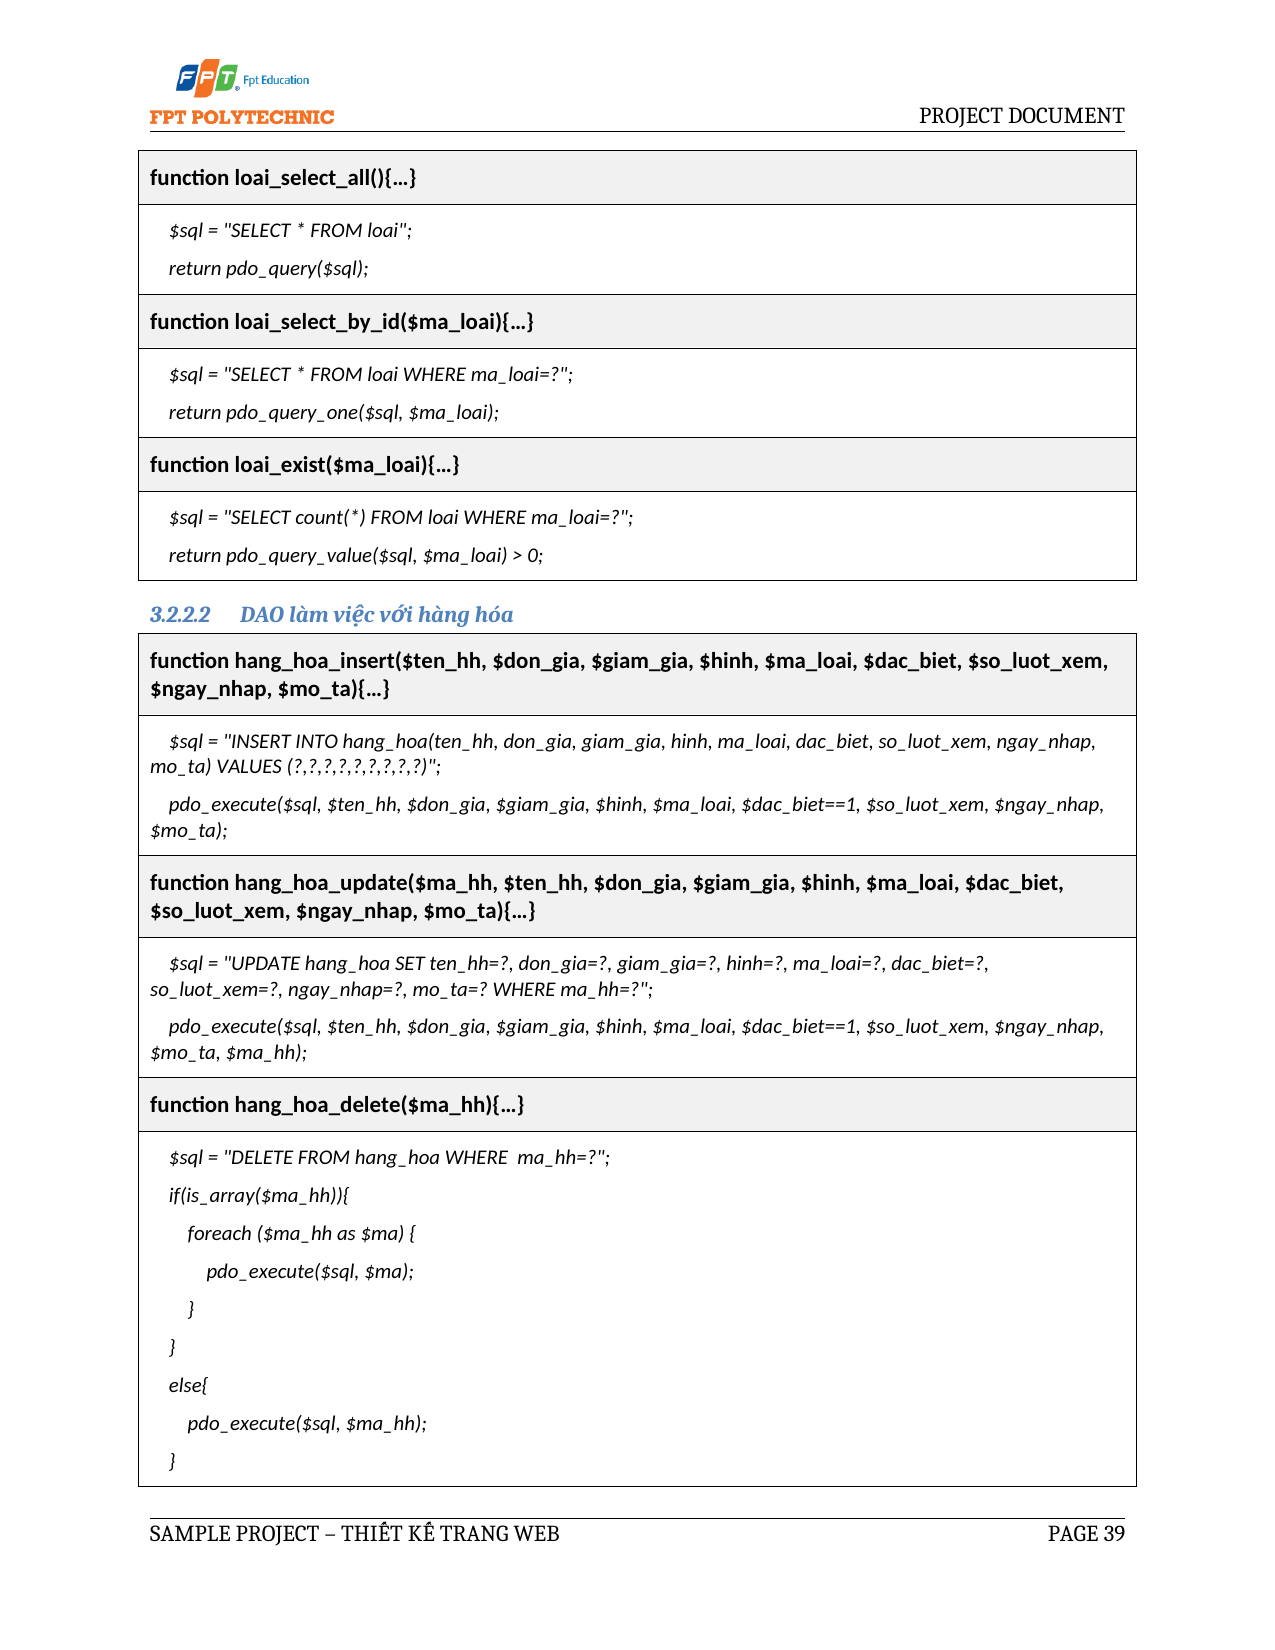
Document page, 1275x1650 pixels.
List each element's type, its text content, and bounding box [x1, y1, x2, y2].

table_cell $sql = "UPDATE hang_hoa SET ten_hh=?, don_gia=?, giam_gia=?, hinh=?, ma_loai=?, dac_biet=?, so_luot_xem=?, ngay_nhap=?, mo_ta=? WHERE ma_hh=?"; pdo_execute($sql, $ten_hh, $don_gia, $giam_gia, $hinh, $ma_loai, $dac_biet==1, $so_luot_xem, $ngay_nhap, $mo_ta, $ma_hh); [139, 938, 1136, 1077]
table_cell function loai_select_by_id($ma_loai){…} [139, 295, 1136, 347]
table_cell $sql = "SELECT count(*) FROM loai WHERE ma_loai=?"; return pdo_query_value($sql, $ma_loai) > 0; [139, 492, 1136, 580]
table_cell $sql = "INSERT INTO hang_hoa(ten_hh, don_gia, giam_gia, hinh, ma_loai, dac_biet, so_luot_xem, ngay_nhap, mo_ta) VALUES (?,?,?,?,?,?,?,?,?)"; pdo_execute($sql, $ten_hh, $don_gia, $giam_gia, $hinh, $ma_loai, $dac_biet==1, $so_luot_xem, $ngay_nhap, $mo_ta); [139, 716, 1136, 855]
subtitle DAO làm việc với hàng hóa [150, 602, 1125, 628]
table_cell function hang_hoa_delete($ma_hh){…} [139, 1078, 1136, 1131]
table_cell $sql = "SELECT * FROM loai WHERE ma_loai=?"; return pdo_query_one($sql, $ma_loai); [139, 349, 1136, 437]
table_cell function loai_select_all(){…} [139, 151, 1136, 204]
table_cell function loai_exist($ma_loai){…} [139, 438, 1136, 491]
table_header function hang_hoa_insert($ten_hh, $don_gia, $giam_gia, $hinh, $ma_loai, $dac_biet, $so_luot_xem, $ngay_nhap, $mo_ta){…} [139, 634, 1136, 714]
picture [150, 59, 336, 124]
table_cell function hang_hoa_update($ma_hh, $ten_hh, $don_gia, $giam_gia, $hinh, $ma_loai, $dac_biet, $so_luot_xem, $ngay_nhap, $mo_ta){…} [139, 856, 1136, 937]
table_cell $sql = "SELECT * FROM loai"; return pdo_query($sql); [139, 205, 1136, 293]
table_cell $sql = "DELETE FROM hang_hoa WHERE ma_hh=?"; if(is_array($ma_hh)){ foreach ($ma_hh as $ma) { pdo_execute($sql, $ma); } } else{ pdo_execute($sql, $ma_hh); } [139, 1132, 1136, 1486]
